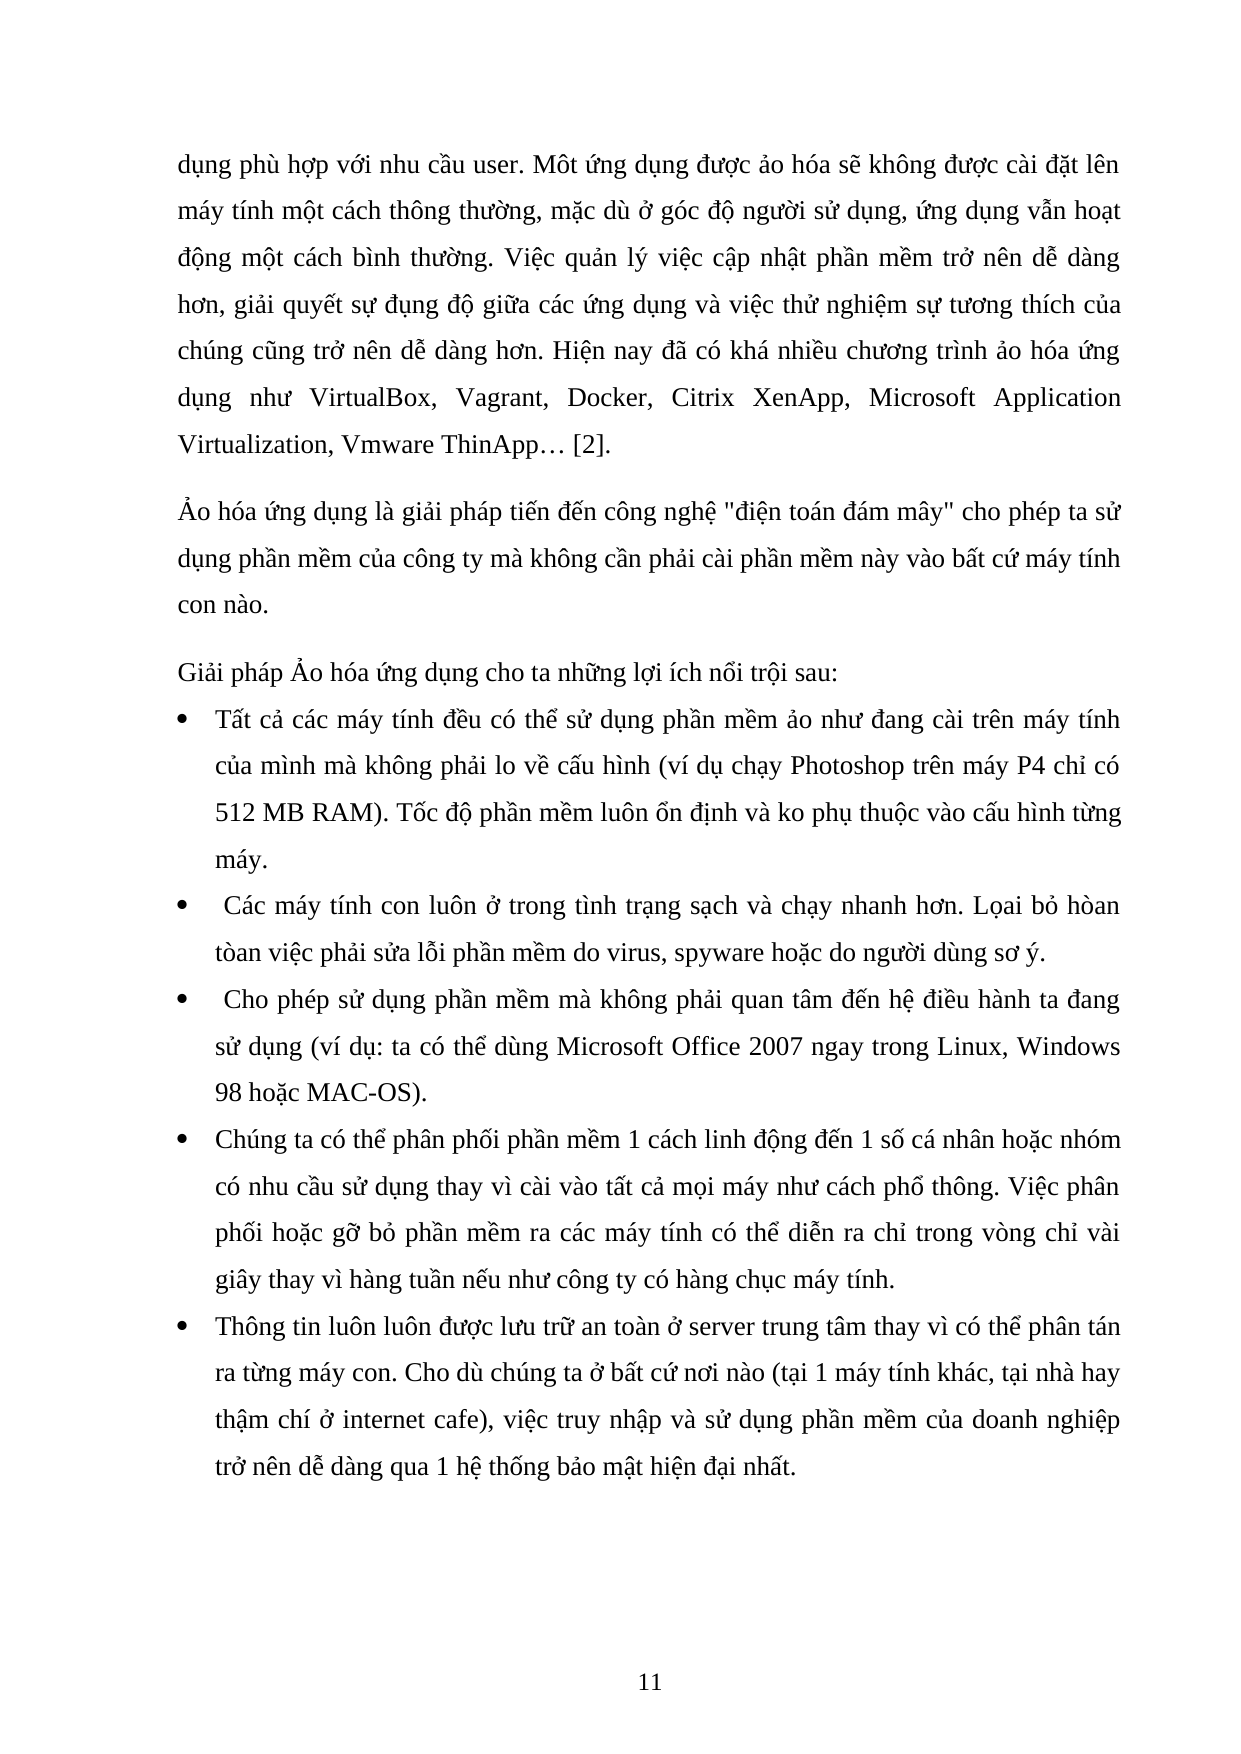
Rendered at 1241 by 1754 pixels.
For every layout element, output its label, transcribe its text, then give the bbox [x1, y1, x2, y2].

text Giải pháp Ảo hóa ứng dụng cho ta những lợi ích nổi trội sau: [177, 656, 1122, 687]
list Tất cả các máy tính đều có thể sử dụng phần mềm ảo như đang cài trên máy tính của mình mà không phải lo về cấu hình (ví dụ chạy Photoshop trên máy P4 chỉ có 512 MB RAM). Tốc độ phần mềm luôn ổn định và ko phụ thuộc vào cấu hình từng máy. [177, 703, 1122, 874]
list Cho phép sử dụng phần mềm mà không phải quan tâm đến hệ điều hành ta đang sử dụng (ví dụ: ta có thể dùng Microsoft Office 2007 ngay trong Linux, Windows 98 hoặc MAC-OS). [177, 983, 1122, 1107]
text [177, 148, 1122, 459]
text Ảo hóa ứng dụng là giải pháp tiến đến công nghệ "điện toán đám mây" cho phép ta sử dụng phần mềm của công ty mà không cần phải cài phần mềm này vào bất cứ máy tính con nào. [177, 495, 1122, 620]
list Thông tin luôn luôn được lưu trữ an toàn ở server trung tâm thay vì có thể phân tán ra từng máy con. Cho dù chúng ta ở bất cứ nơi nào (tại 1 máy tính khác, tại nhà hay thậm chí ở internet cafe), việc truy nhập và sử dụng phần mềm của doanh nghiệp trở nên dễ dàng qua 1 hệ thống bảo mật hiện đại nhất. [177, 1310, 1122, 1481]
list Chúng ta có thể phân phối phần mềm 1 cách linh động đến 1 số cá nhân hoặc nhóm có nhu cầu sử dụng thay vì cài vào tất cả mọi máy như cách phổ thông. Việc phân phối hoặc gỡ bỏ phần mềm ra các máy tính có thể diễn ra chỉ trong vòng chỉ vài giây thay vì hàng tuần nếu như công ty có hàng chục máy tính. [177, 1123, 1122, 1294]
list Các máy tính con luôn ở trong tình trạng sạch và chạy nhanh hơn. Lọai bỏ hòan tòan việc phải sửa lỗi phần mềm do virus, spyware hoặc do người dùng sơ ý. [177, 889, 1122, 967]
